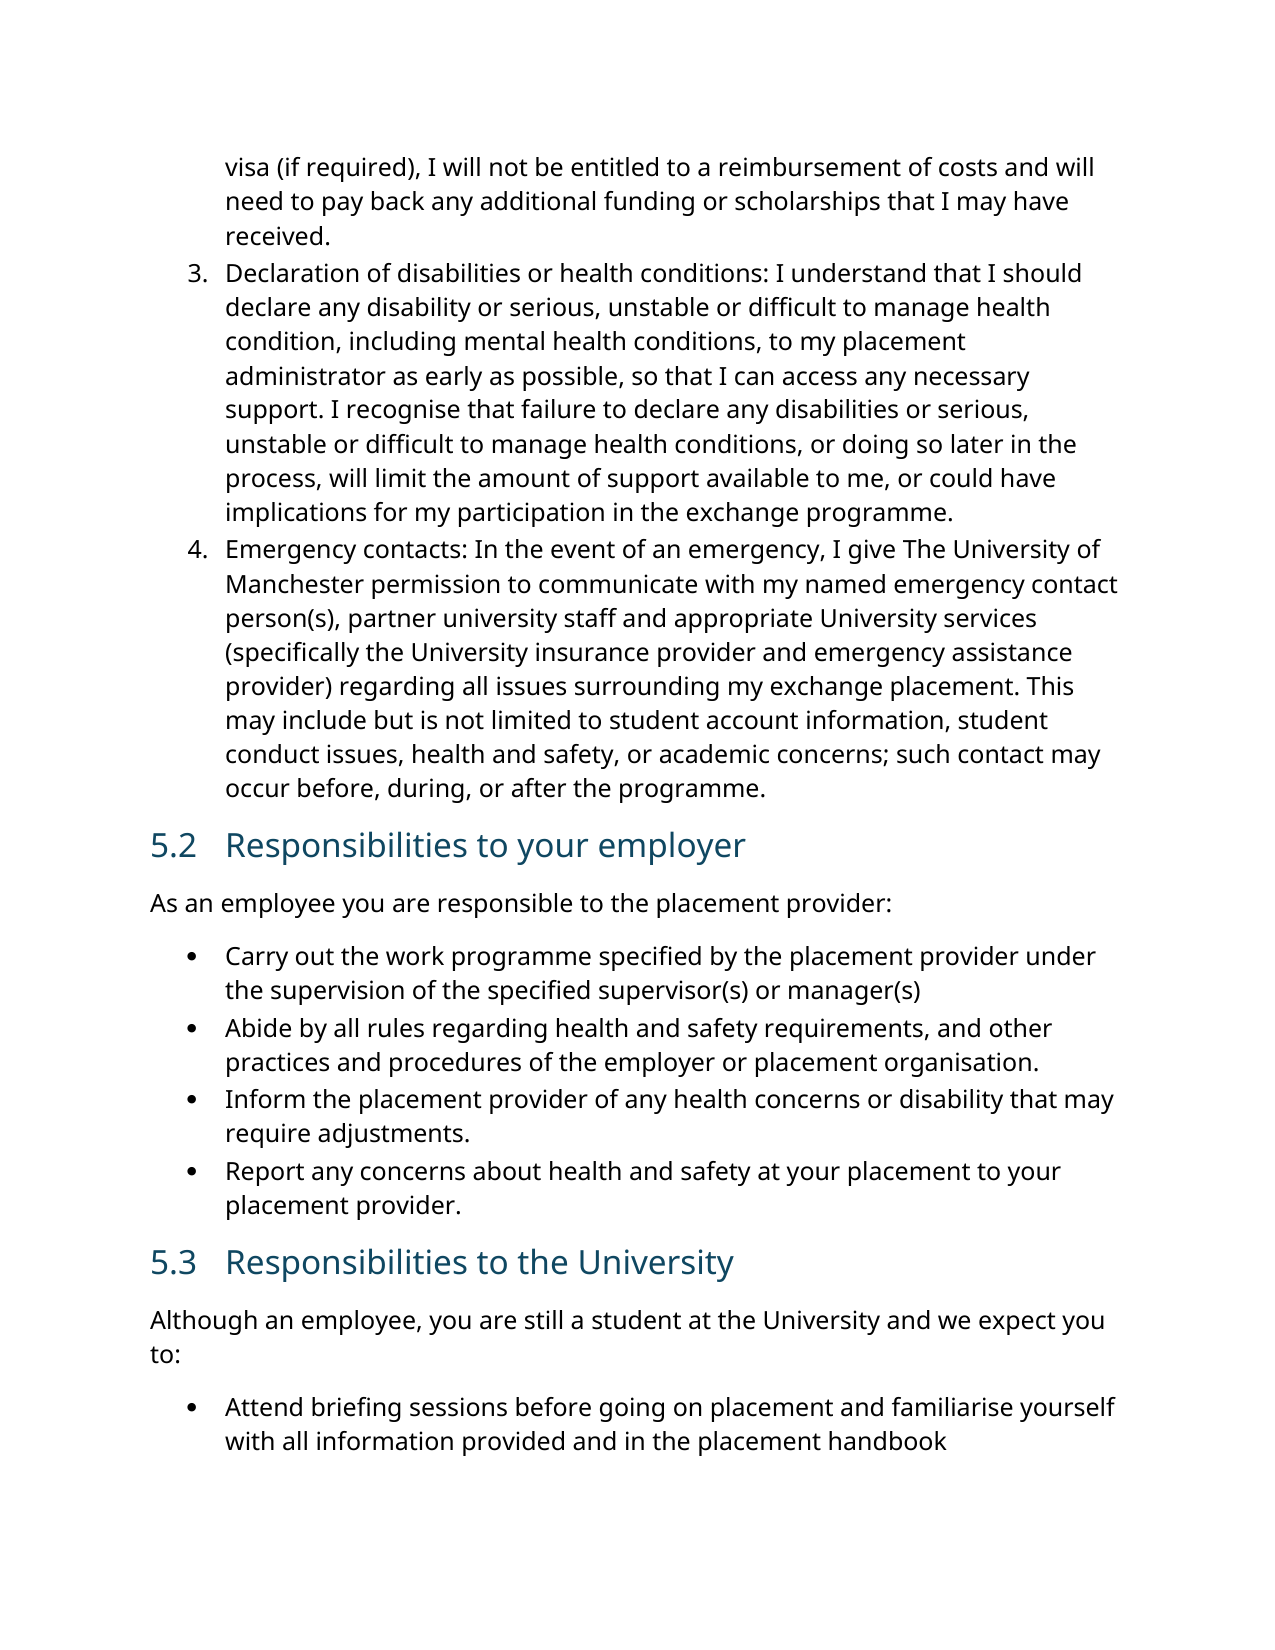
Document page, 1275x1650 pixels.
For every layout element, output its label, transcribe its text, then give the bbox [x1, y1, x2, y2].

subtitle 5.2 Responsibilities to your employer [150, 821, 1125, 867]
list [187, 150, 1125, 252]
list Report any concerns about health and safety at your placement to your placement provider. [187, 1154, 1125, 1222]
subtitle 5.3 Responsibilities to the University [150, 1239, 1125, 1284]
list Inform the placement provider of any health concerns or disability that may require adjustments. [187, 1082, 1125, 1150]
list Carry out the work programme specified by the placement provider under the supervision of the specified supervisor(s) or manager(s) [187, 938, 1125, 1006]
list Declaration of disabilities or health conditions: I understand that I should declare any disability or serious, unstable or difficult to manage health condition, including mental health conditions, to my placement administrator as early as possible, so that I can access any necessary support. I recognise that failure to declare any disabilities or serious, unstable or difficult to manage health conditions, or doing so later in the process, will limit the amount of support available to me, or could have implications for my participation in the exchange programme. [187, 256, 1125, 528]
list Emergency contacts: In the event of an emergency, I give The University of Manchester permission to communicate with my named emergency contact person(s), partner university staff and appropriate University services (specifically the University insurance provider and emergency assistance provider) regarding all issues surrounding my exchange placement. This may include but is not limited to student account information, student conduct issues, health and safety, or academic concerns; such contact may occur before, during, or after the programme. [187, 532, 1125, 805]
text As an employee you are responsible to the placement provider: [150, 886, 1125, 919]
text Although an employee, you are still a student at the University and we expect you to: [150, 1303, 1125, 1371]
list Abide by all rules regarding health and safety requirements, and other practices and procedures of the employer or placement organisation. [187, 1010, 1125, 1078]
list Attend briefing sessions before going on placement and familiarise yourself with all information provided and in the placement handbook [187, 1390, 1125, 1458]
